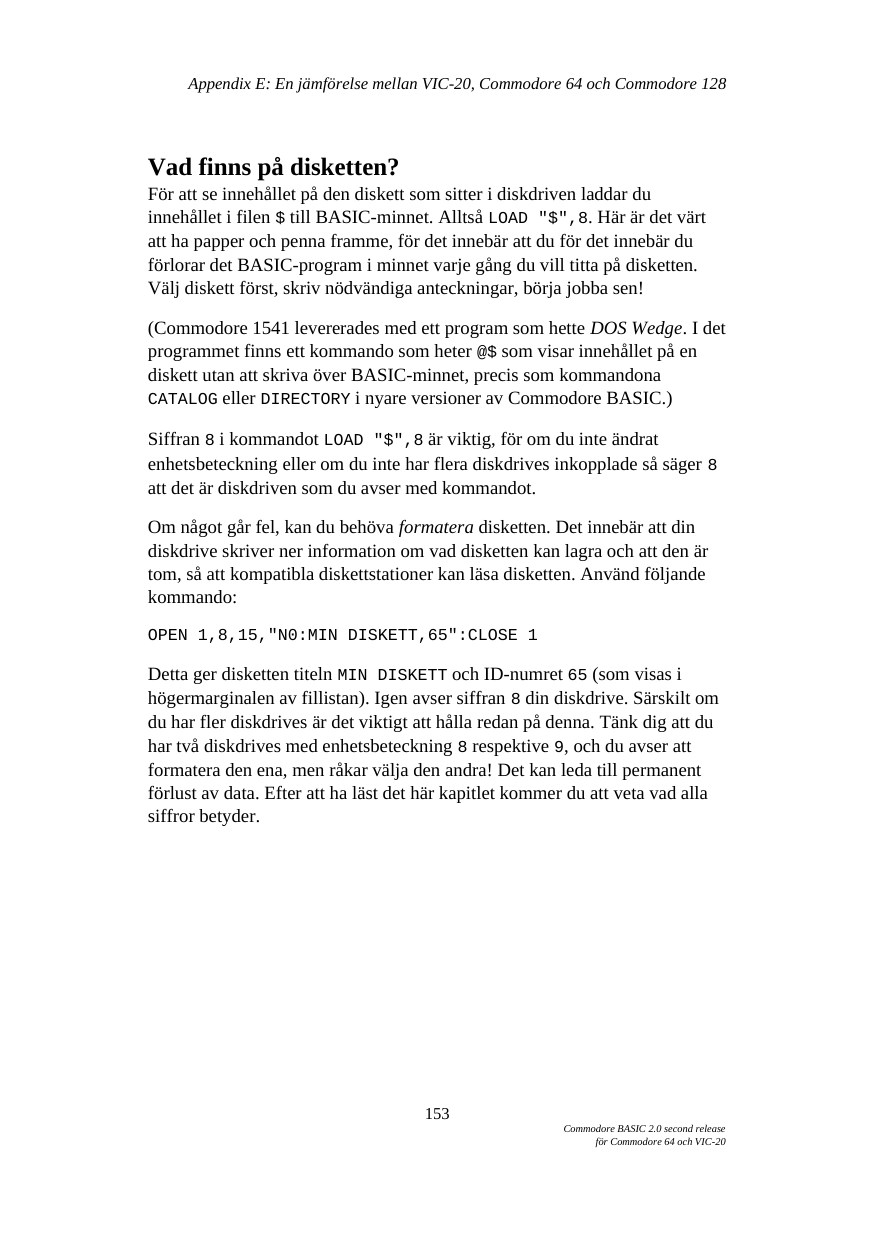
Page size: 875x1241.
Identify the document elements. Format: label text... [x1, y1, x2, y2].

text Detta ger disketten titeln MIN DISKETT och ID-numret 65 (som visas i högermarginalen av fillistan). Igen avser siffran 8 din diskdrive. Särskilt om du har fler diskdrives är det viktigt att hålla redan på denna. Tänk dig att du har två diskdrives med enhetsbeteckning 8 respektive 9, och du avser att formatera den ena, men råkar välja den andra! Det kan leda till permanent förlust av data. Efter att ha läst det här kapitlet kommer du att veta vad alla siffror betyder. [148, 663, 726, 827]
text För att se innehållet på den diskett som sitter i diskdriven laddar du innehållet i filen $ till BASIC-minnet. Alltså LOAD "$",8. Här är det värt att ha papper och penna framme, för det innebär att du för det innebär du förlorar det BASIC-program i minnet varje gång du vill titta på disketten. Välj diskett först, skriv nödvändiga anteckningar, börja jobba sen! [148, 183, 726, 298]
text Siffran 8 i kommandot LOAD "$",8 är viktig, för om du inte ändrat enhetsbeteckning eller om du inte har flera diskdrives inkopplade så säger 8 att det är diskdriven som du avser med kommandot. [148, 428, 726, 498]
text (Commodore 1541 levererades med ett program som hette DOS Wedge. I det programmet finns ett kommando som heter @$ som visar innehållet på en diskett utan att skriva över BASIC-minnet, precis som kommandona CATALOG eller DIRECTORY i nyare versioner av Commodore BASIC.) [148, 317, 726, 410]
subtitle Vad finns på disketten? [148, 152, 726, 181]
text OPEN 1,8,15,"N0:MIN DISKETT,65":CLOSE 1 [148, 626, 726, 645]
text Om något går fel, kan du behöva formatera disketten. Det innebär att din diskdrive skriver ner information om vad disketten kan lagra och att den är tom, så att kompatibla diskettstationer kan läsa disketten. Använd följande kommando: [148, 516, 726, 608]
